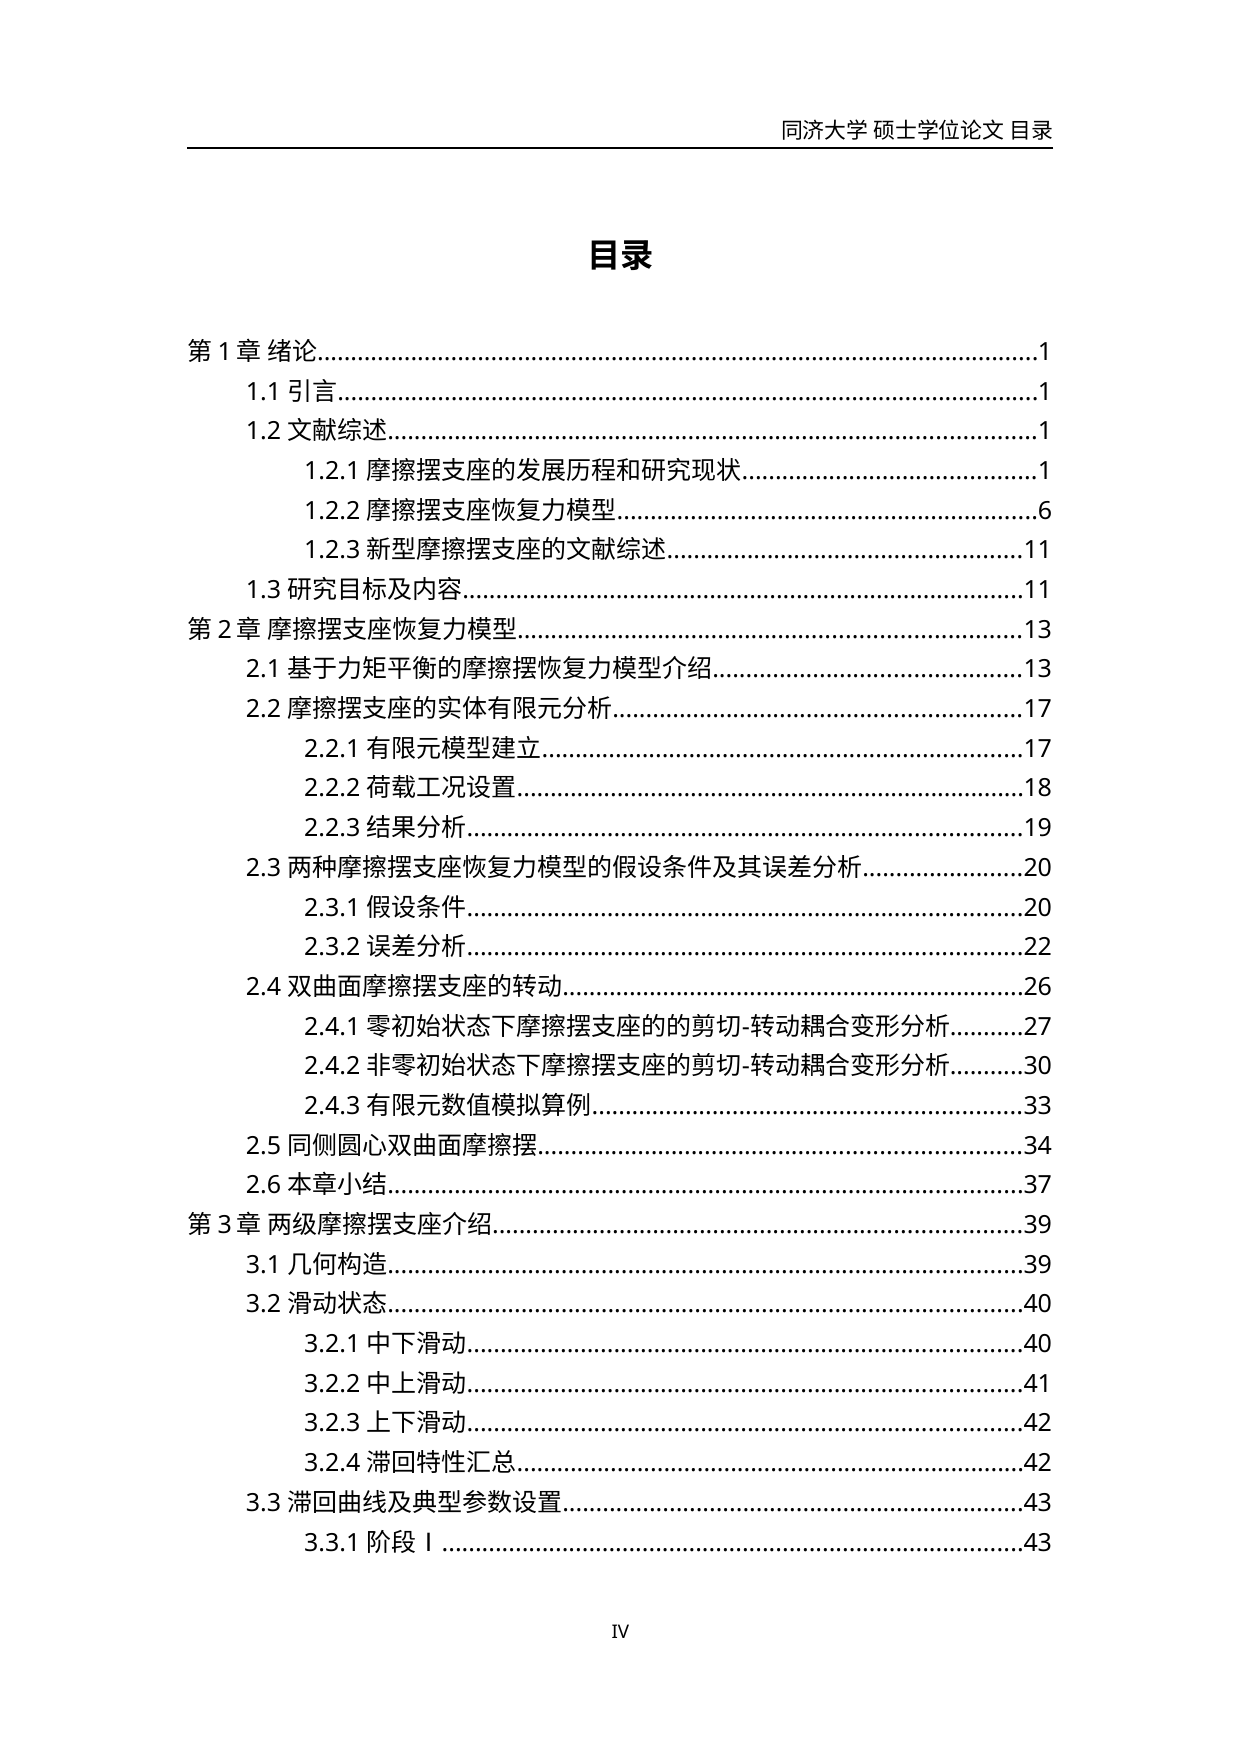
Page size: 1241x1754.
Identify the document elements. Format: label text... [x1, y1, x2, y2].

subtitle 目录 [187, 213, 1053, 292]
